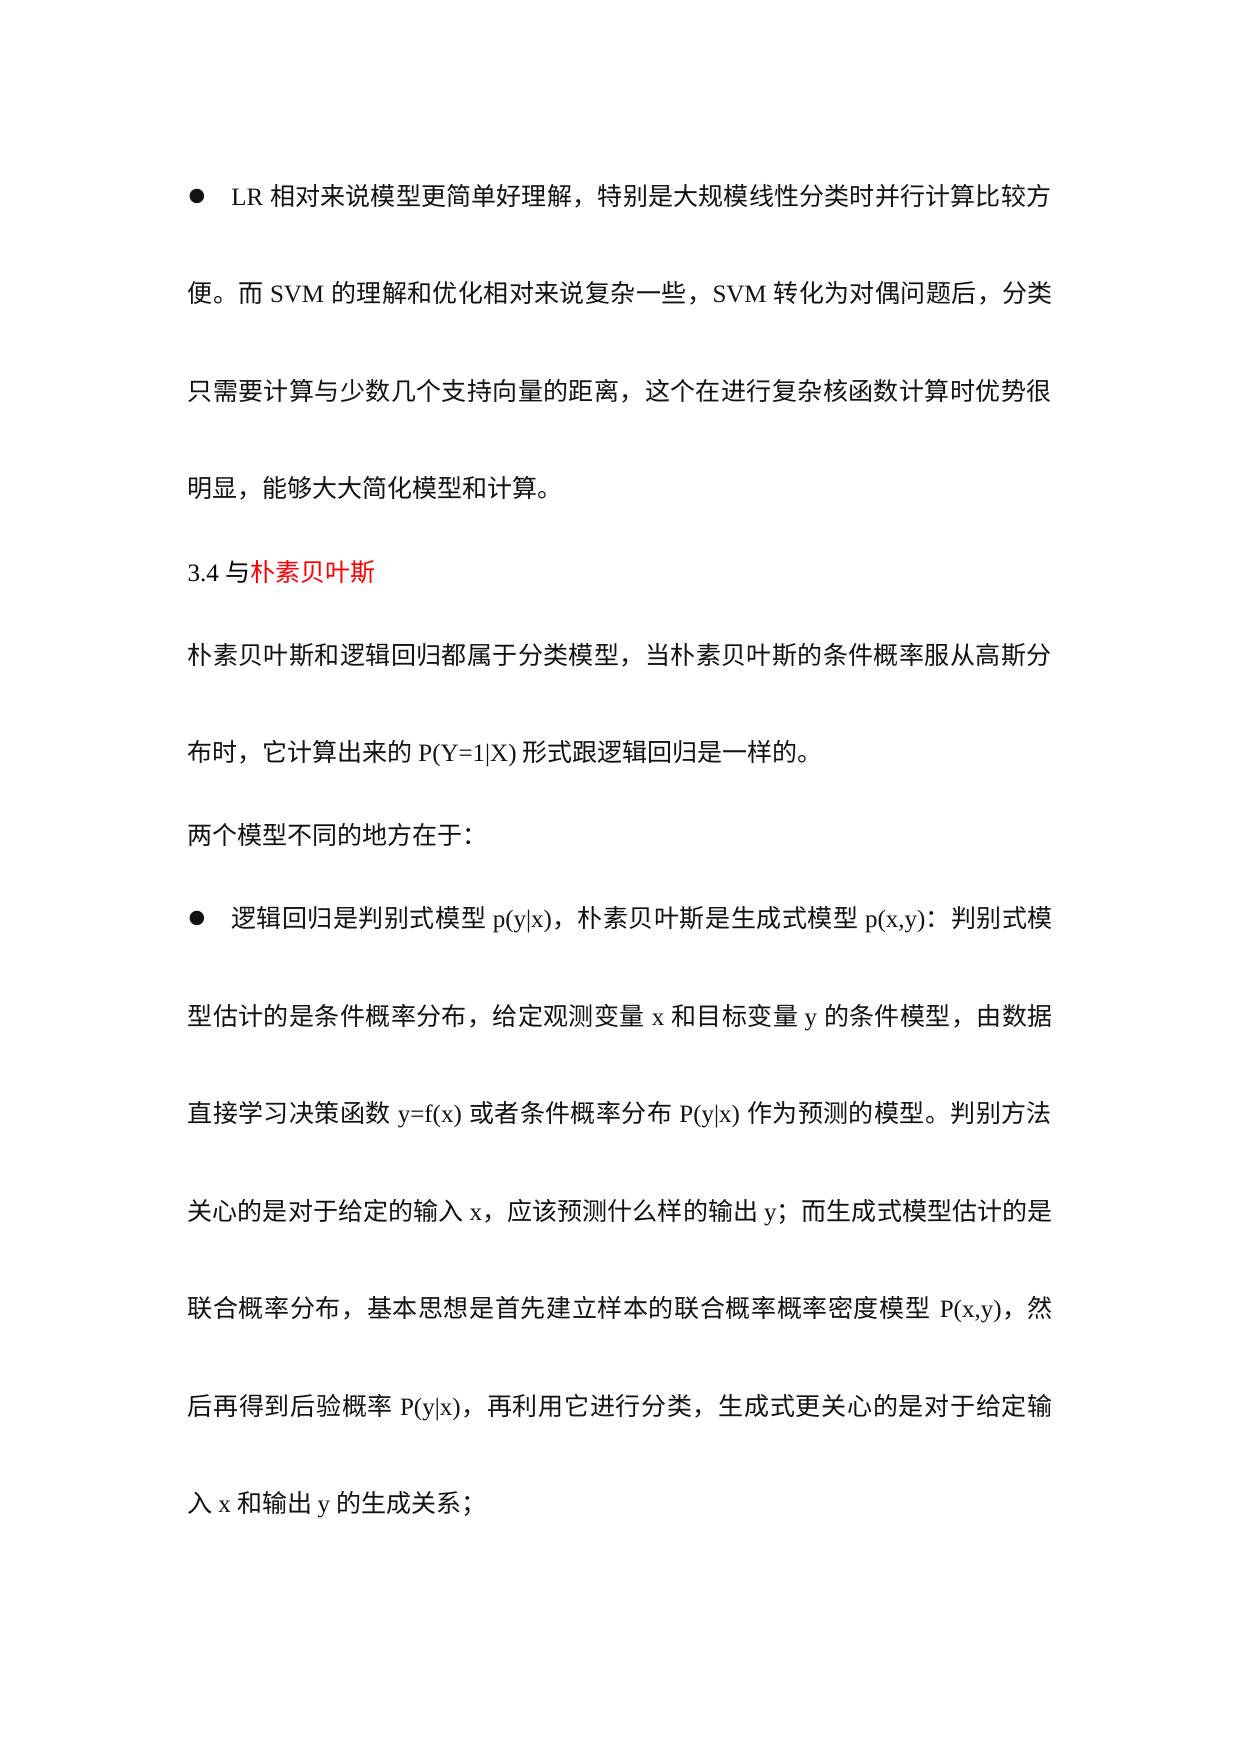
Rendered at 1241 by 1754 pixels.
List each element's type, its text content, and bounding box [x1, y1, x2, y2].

text 两个模型不同的地方在于： [187, 801, 1053, 866]
list LR 相对来说模型更简单好理解，特别是大规模线性分类时并行计算比较方便。而 SVM 的理解和优化相对来说复杂一些，SVM 转化为对偶问题后，分类只需要计算与少数几个支持向量的距离，这个在进行复杂核函数计算时优势很明显，能够大大简化模型和计算。 [187, 162, 1053, 519]
text 3.4 与朴素贝叶斯 [187, 538, 1053, 603]
text 朴素贝叶斯和逻辑回归都属于分类模型，当朴素贝叶斯的条件概率服从高斯分布时，它计算出来的 P(Y=1|X) 形式跟逻辑回归是一样的。 [187, 621, 1053, 783]
list 逻辑回归是判别式模型 p(y|x)，朴素贝叶斯是生成式模型 p(x,y)：判别式模型估计的是条件概率分布，给定观测变量 x 和目标变量 y 的条件模型，由数据直接学习决策函数 y=f(x) 或者条件概率分布 P(y|x) 作为预测的模型。判别方法关心的是对于给定的输入 x，应该预测什么样的输出 y；而生成式模型估计的是联合概率分布，基本思想是首先建立样本的联合概率概率密度模型 P(x,y)，然后再得到后验概率 P(y|x)，再利用它进行分类，生成式更关心的是对于给定输入 x 和输出 y 的生成关系； [187, 884, 1053, 1534]
